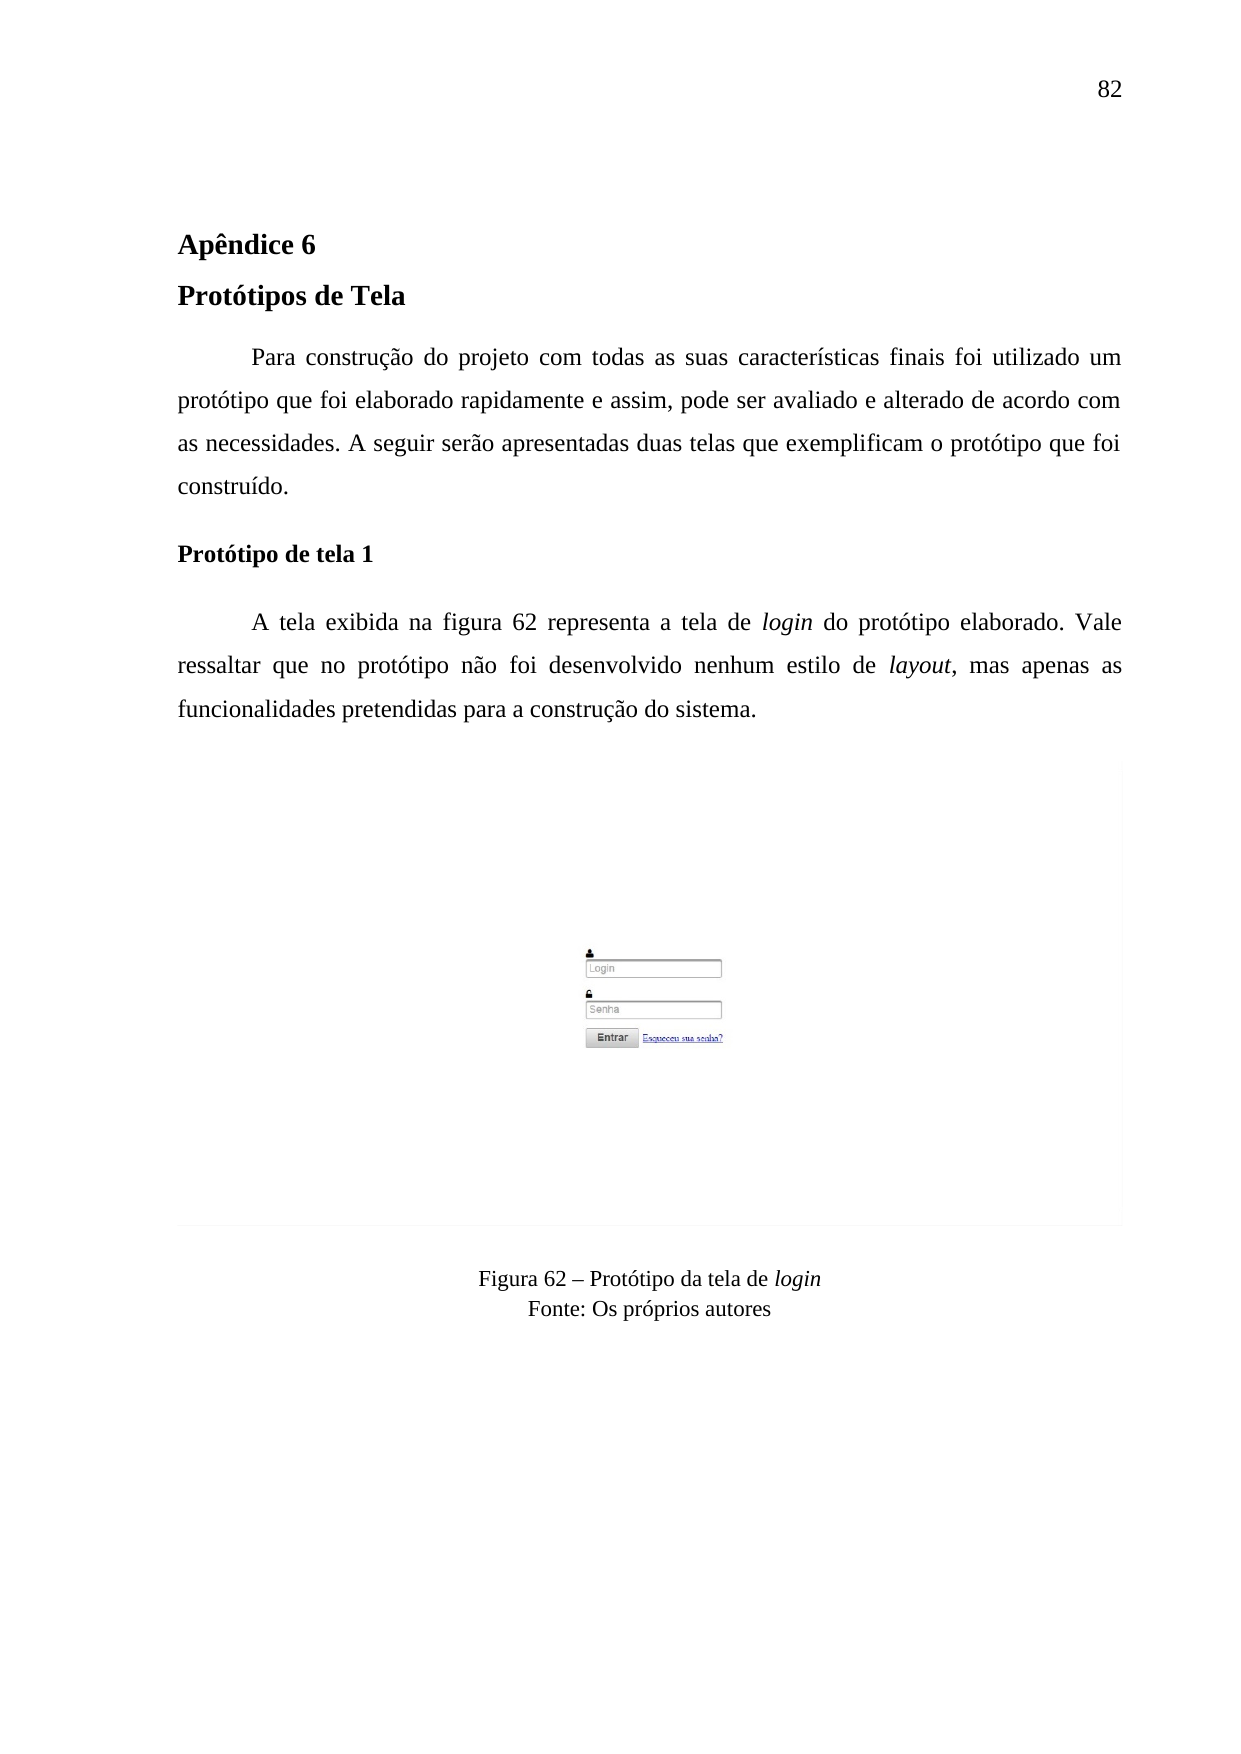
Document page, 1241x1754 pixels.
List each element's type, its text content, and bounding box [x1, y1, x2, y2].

subtitle Apêndice 6 [177, 227, 1122, 261]
text Para construção do projeto com todas as suas características finais foi utilizado um protótipo que foi elaborado rapidamente e assim, pode ser avaliado e alterado de acordo com as necessidades. A seguir serão apresentadas duas telas que exemplificam o protótipo que foi construído. [177, 342, 1122, 500]
text A tela exibida na figura 62 representa a tela de login do protótipo elaborado. Vale ressaltar que no protótipo não foi desenvolvido nenhum estilo de layout, mas apenas as funcionalidades pretendidas para a construção do sistema. [177, 607, 1122, 722]
text Figura 62 – Protótipo da tela de login [177, 1265, 1122, 1291]
subtitle Protótipos de Tela [177, 278, 1122, 312]
picture [177, 761, 1123, 1226]
text Fonte: Os próprios autores [177, 1295, 1122, 1321]
text Protótipo de tela 1 [177, 539, 1122, 568]
